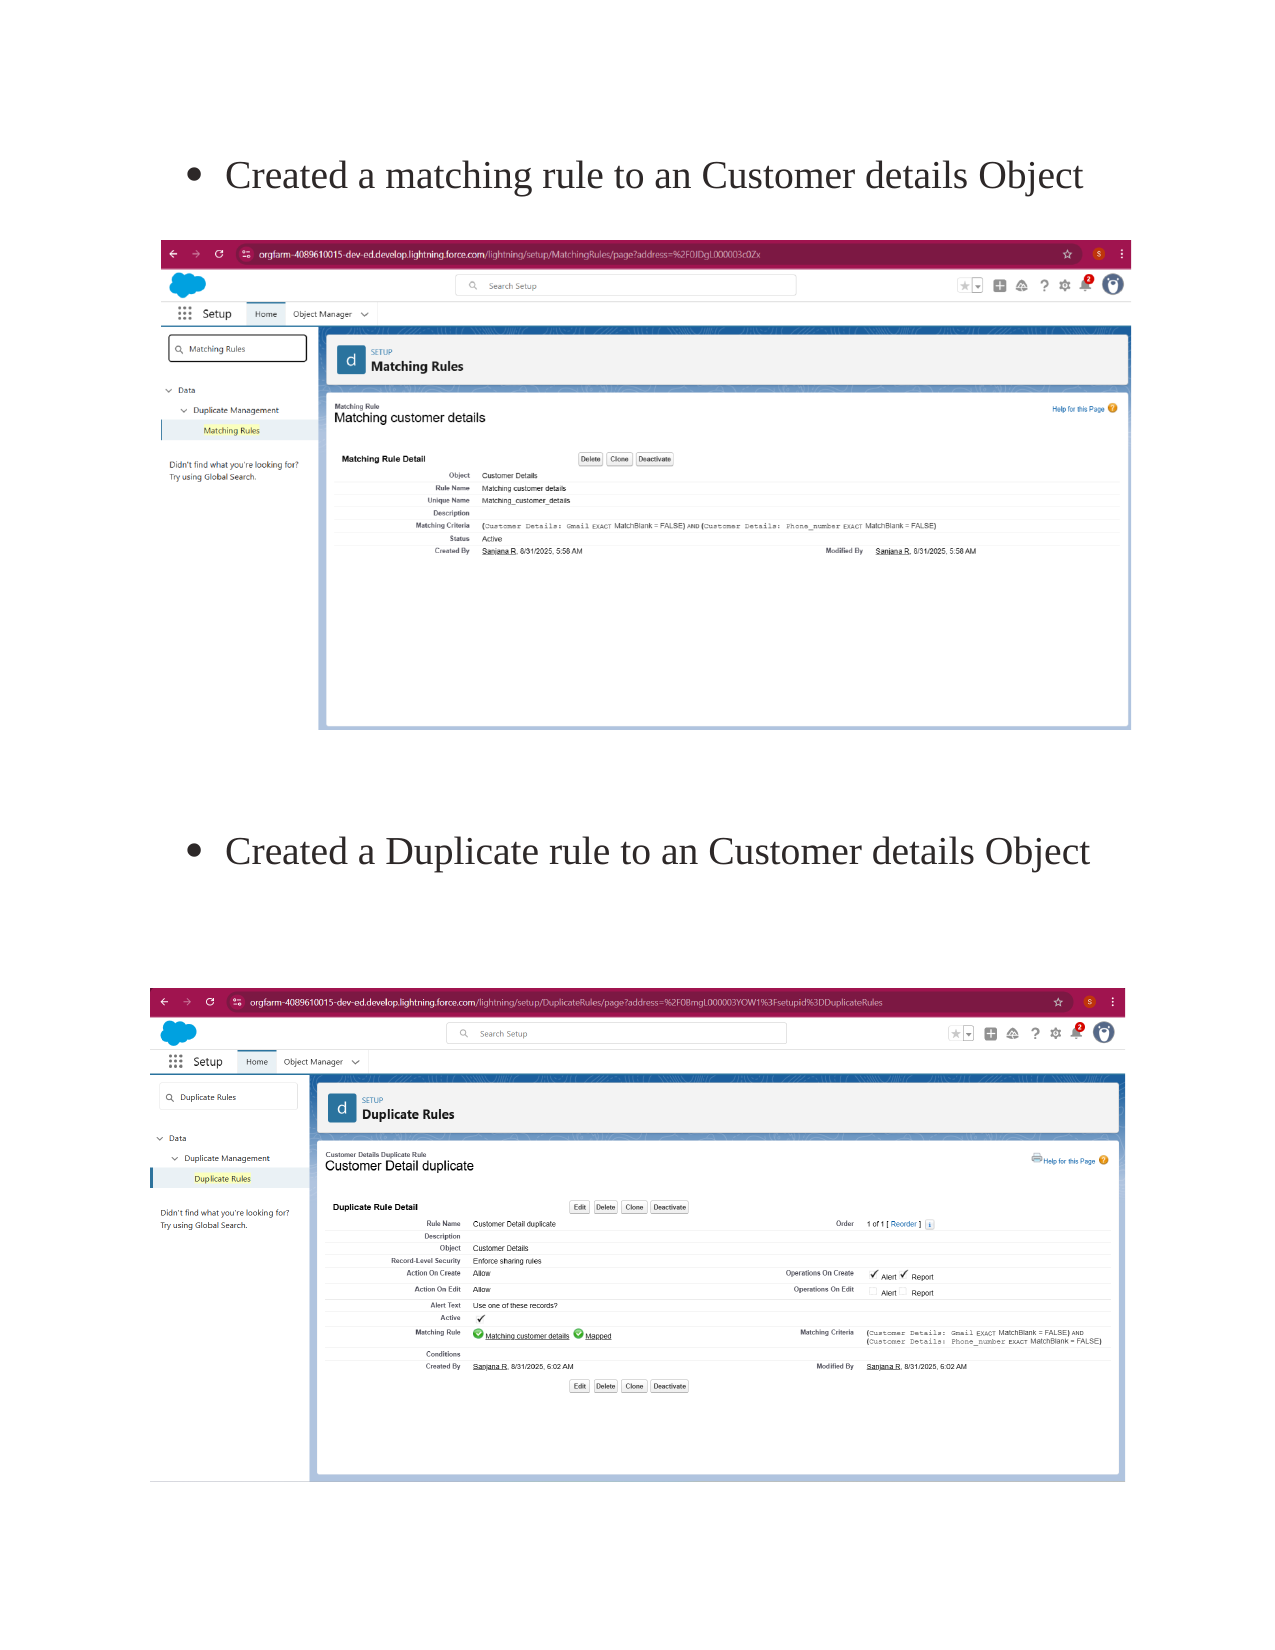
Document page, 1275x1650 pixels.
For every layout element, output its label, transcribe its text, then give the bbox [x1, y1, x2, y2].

picture [159, 240, 1131, 728]
subtitle Created a Duplicate rule to an Customer details Object [187, 728, 1125, 873]
picture [150, 988, 1125, 1482]
subtitle Created a matching rule to an Customer details Object [187, 150, 1125, 197]
